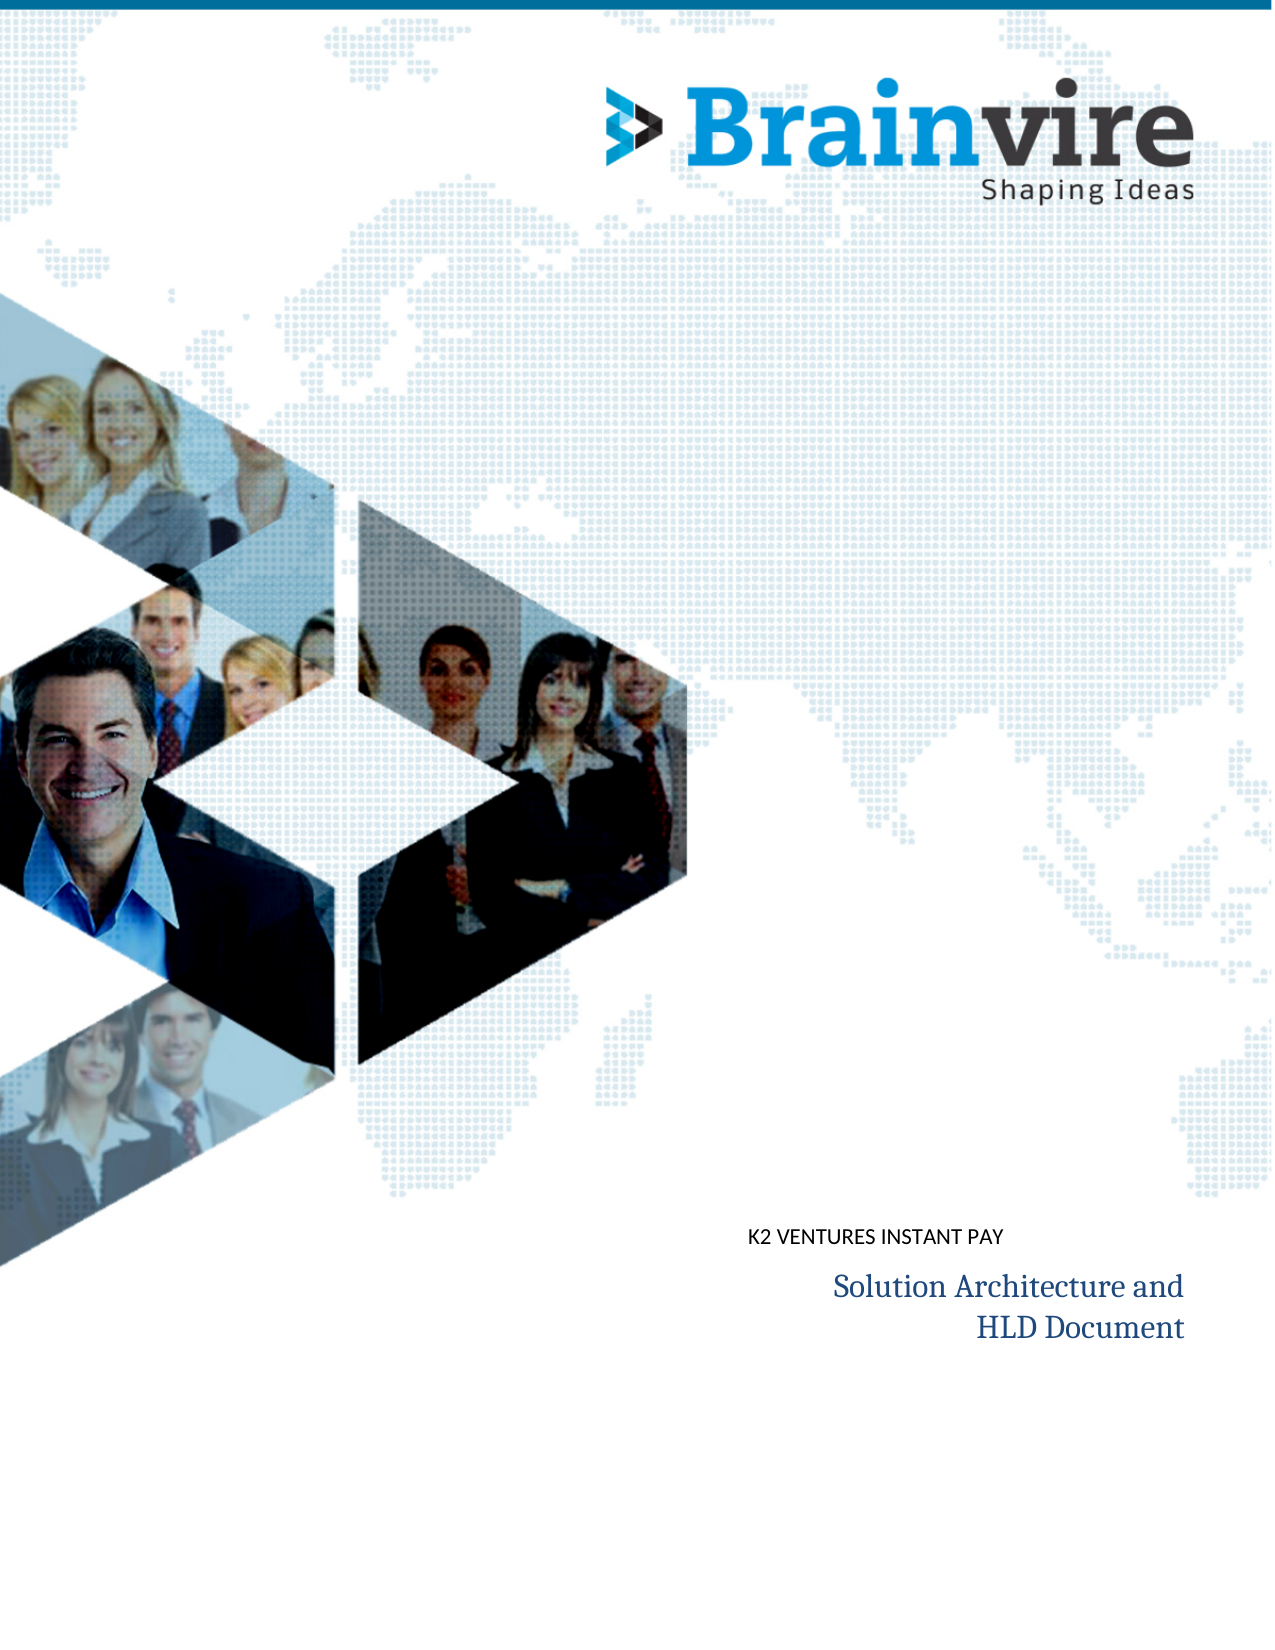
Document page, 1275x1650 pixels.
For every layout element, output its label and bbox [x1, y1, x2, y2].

picture [0, 10, 1272, 1304]
